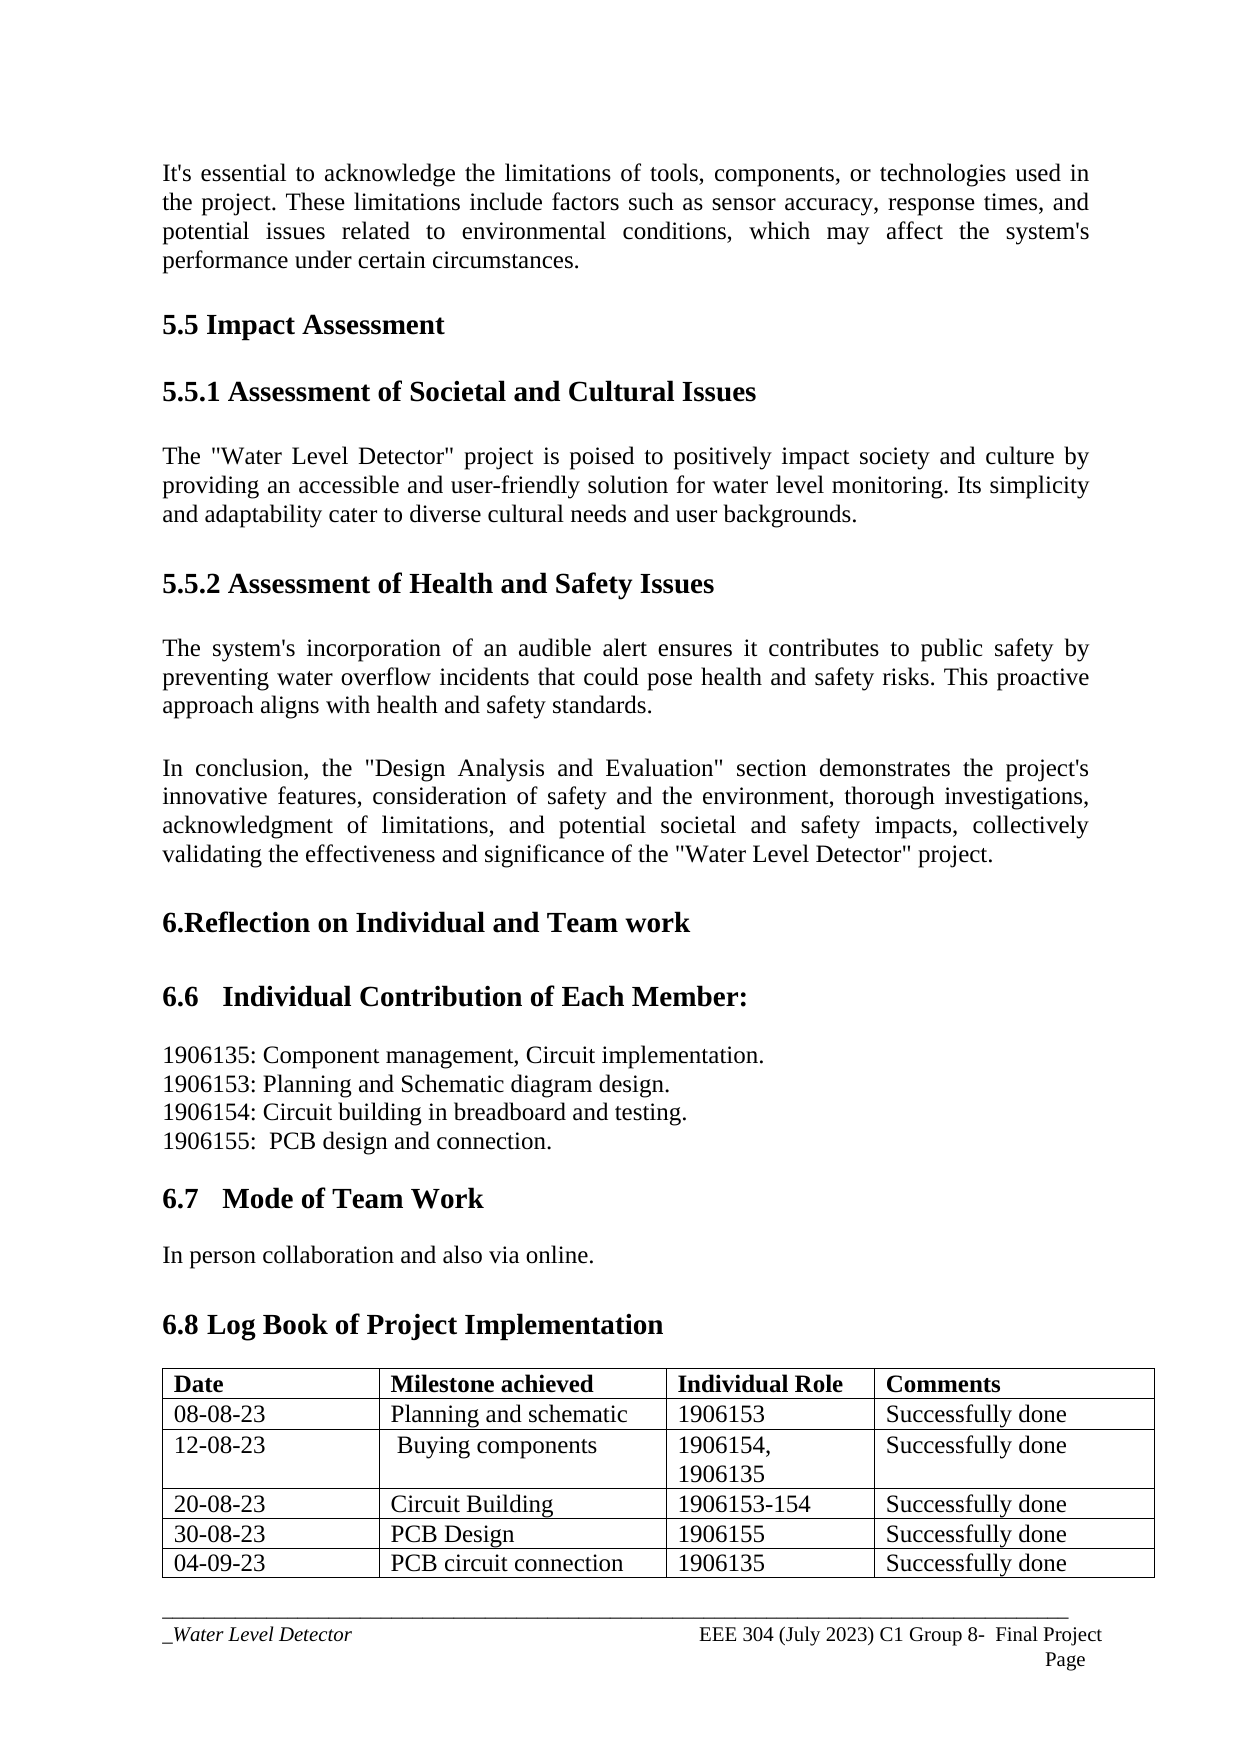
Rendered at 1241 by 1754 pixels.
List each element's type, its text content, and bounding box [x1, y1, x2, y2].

table_cell PCB Design [380, 1519, 666, 1547]
table_cell Successfully done [875, 1489, 1154, 1518]
text In person collaboration and also via online. [162, 1241, 1090, 1269]
text The system's incorporation of an audible alert ensures it contributes to public safety by preventing water overflow incidents that could pose health and safety risks. This proactive approach aligns with health and safety standards. [162, 633, 1090, 719]
text It's essential to acknowledge the limitations of tools, components, or technologies used in the project. These limitations include factors such as sensor accuracy, response times, and potential issues related to environmental conditions, which may affect the system's performance under certain circumstances. [162, 158, 1090, 273]
text 1906154: Circuit building in breadboard and testing. [162, 1097, 1090, 1126]
list Mode of Team Work [162, 1184, 1090, 1214]
table_cell 30-08-23 [163, 1519, 379, 1547]
table_cell PCB circuit connection [380, 1549, 666, 1577]
text 1906155: PCB design and connection. [162, 1126, 1090, 1155]
text In conclusion, the "Design Analysis and Evaluation" section demonstrates the project's innovative features, consideration of safety and the environment, thorough investigations, acknowledgment of limitations, and potential societal and safety impacts, collectively validating the effectiveness and significance of the "Water Level Detector" project. [162, 753, 1090, 868]
text 1906153: Planning and Schematic diagram design. [162, 1069, 1090, 1097]
table_cell Successfully done [875, 1519, 1154, 1547]
table_cell Buying components [380, 1430, 666, 1488]
table_header Date [163, 1369, 379, 1398]
text 1906135: Component management, Circuit implementation. [162, 1040, 1090, 1069]
table_cell 1906153 [667, 1399, 874, 1429]
table_cell 1906153-154 [667, 1489, 874, 1518]
text 5.5.1 Assessment of Societal and Cultural Issues [162, 374, 1090, 408]
table_cell Successfully done [875, 1430, 1154, 1488]
text 5.5.2 Assessment of Health and Safety Issues [162, 566, 1090, 599]
table_header Individual Role [667, 1369, 874, 1398]
text 5.5 Impact Assessment [162, 307, 1090, 341]
table_header Comments [875, 1369, 1154, 1398]
subtitle Individual Contribution of Each Member: [162, 979, 1090, 1012]
table_cell Circuit Building [380, 1489, 666, 1518]
table_cell 1906155 [667, 1519, 874, 1547]
table_cell 12-08-23 [163, 1430, 379, 1488]
table_cell 08-08-23 [163, 1399, 379, 1429]
table_cell Successfully done [875, 1399, 1154, 1429]
table_header Milestone achieved [380, 1369, 666, 1398]
table_cell Successfully done [875, 1549, 1154, 1577]
text The "Water Level Detector" project is poised to positively impact society and culture by providing an accessible and user-friendly solution for water level monitoring. Its simplicity and adaptability cater to diverse cultural needs and user backgrounds. [162, 441, 1090, 527]
table_cell 04-09-23 [163, 1549, 379, 1577]
subtitle Log Book of Project Implementation [162, 1307, 1090, 1340]
table_cell 20-08-23 [163, 1489, 379, 1518]
table_cell Planning and schematic [380, 1399, 666, 1429]
subtitle 6.Reflection on Individual and Team work [162, 905, 1090, 939]
table_cell 1906135 [667, 1549, 874, 1577]
table_cell 1906154, 1906135 [667, 1430, 874, 1488]
